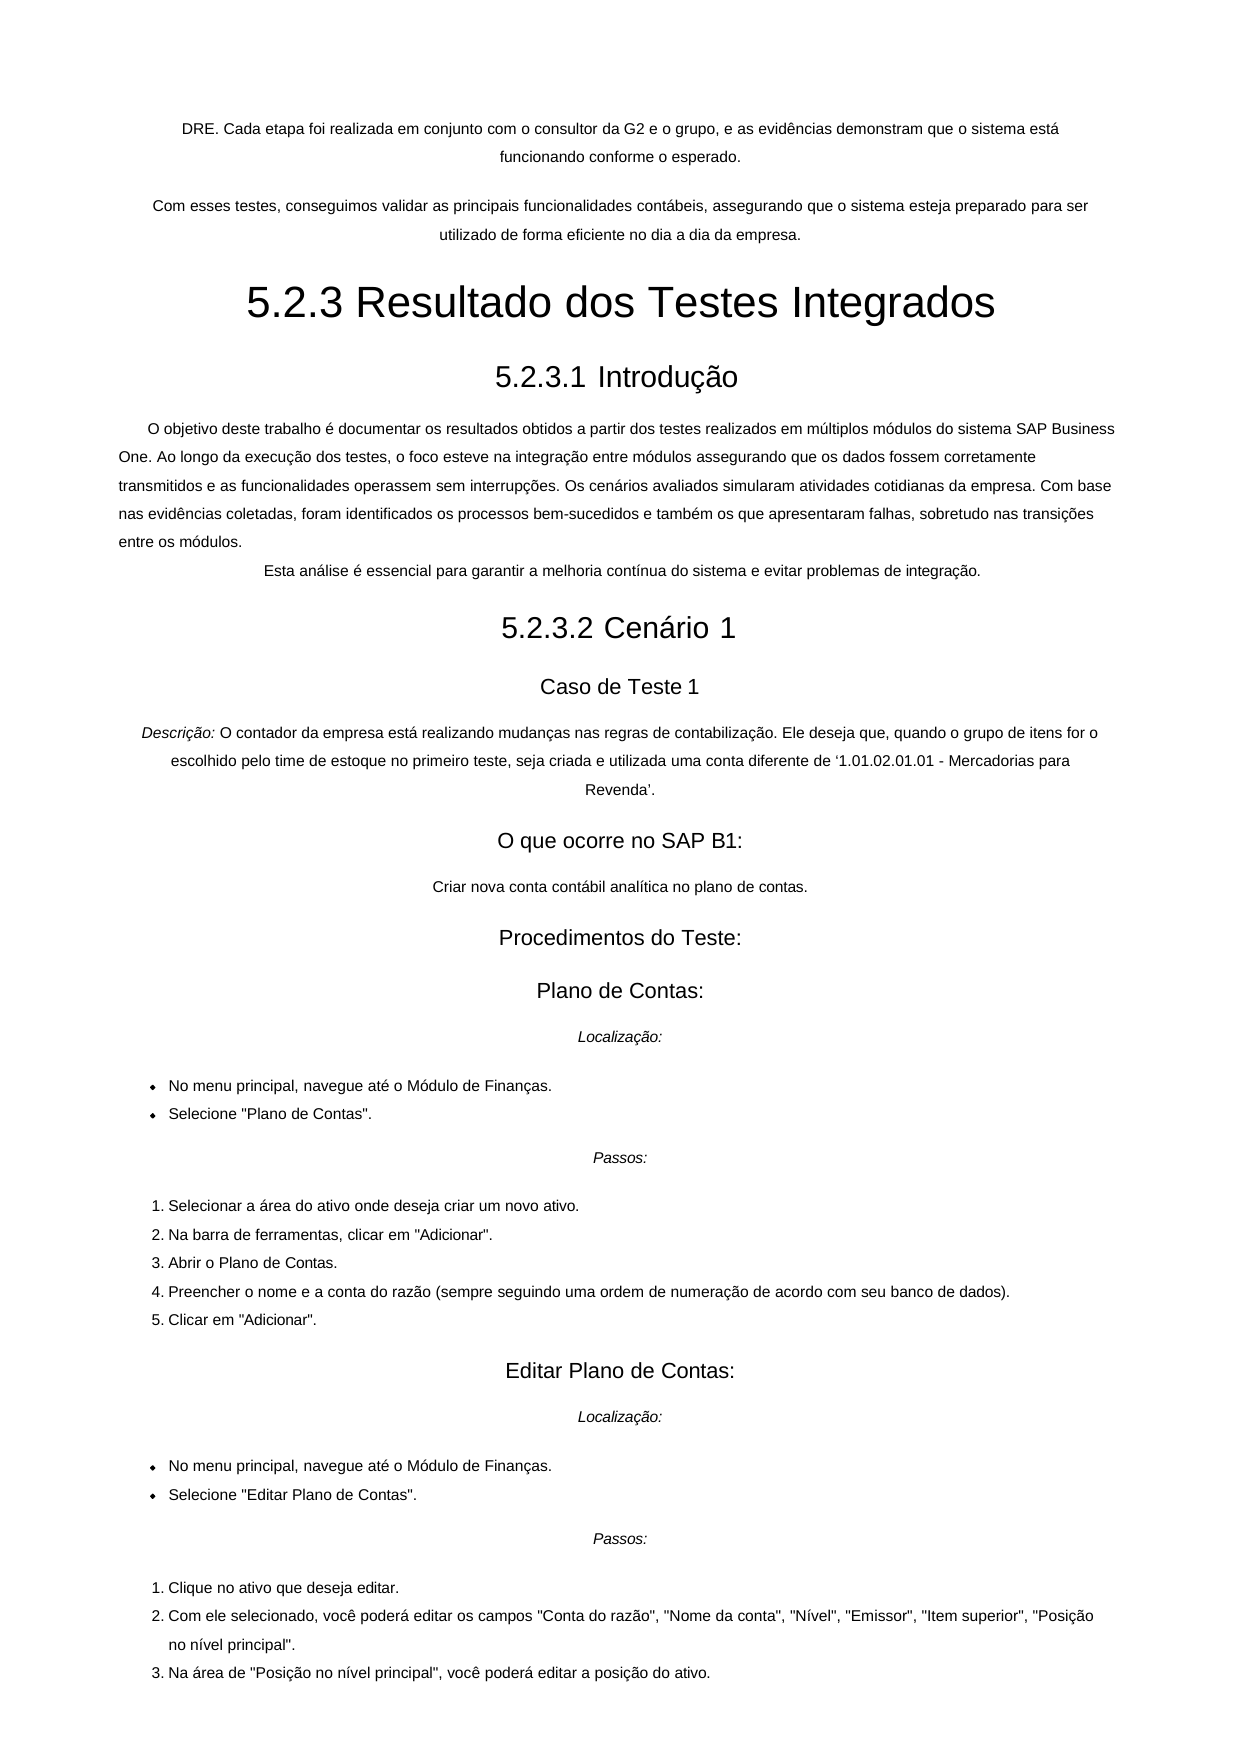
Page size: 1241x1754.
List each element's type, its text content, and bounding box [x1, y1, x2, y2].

text Com esses testes, conseguimos validar as principais funcionalidades contábeis, assegurando que o sistema esteja preparado para ser utilizado de forma eficiente no dia a dia da empresa. [126, 197, 1115, 243]
text No menu principal, navegue até o Módulo de Finanças. Selecione "Editar Plano de Contas". [168, 1457, 587, 1503]
text Criar nova conta contábil analítica no plano de contas. [104, 877, 1136, 895]
text O objetivo deste trabalho é documentar os resultados obtidos a partir dos testes realizados em múltiplos módulos do sistema SAP Business One. Ao longo da execução dos testes, o foco esteve na integração entre módulos assegurando que os dados fossem corretamente transmitidos e as funcionalidades operassem sem interrupções. Os cenários avaliados simularam atividades cotidianas da empresa. Com base nas evidências coletadas, foram identificados os processos bem-sucedidos e também os que apresentaram falhas, sobretudo nas transições entre os módulos. [118, 419, 1122, 551]
list Abrir o Plano de Contas. [151, 1254, 1136, 1272]
list Clique no ativo que deseja editar. [151, 1579, 1136, 1597]
list Na área de "Posição no nível principal", você poderá editar a posição do ativo. [151, 1664, 1136, 1682]
text Localização: [104, 1408, 1136, 1426]
text DRE. Cada etapa foi realizada em conjunto com o consultor da G2 e o grupo, e as evidências demonstram que o sistema está funcionando conforme o esperado. [141, 119, 1099, 166]
list Na barra de ferramentas, clicar em "Adicionar". [151, 1225, 1136, 1243]
subtitle Resultado dos Testes Integrados [246, 277, 1136, 327]
subtitle O que ocorre no SAP B1: [104, 828, 1136, 853]
list Com ele selecionado, você poderá editar os campos "Conta do razão", "Nome da conta", "Nível", "Emissor", "Item superior", "Posição no nível principal". [151, 1607, 1108, 1654]
list Clicar em "Adicionar". [151, 1311, 1136, 1329]
text Descrição: O contador da empresa está realizando mudanças nas regras de contabilização. Ele deseja que, quando o grupo de itens for o escolhido pelo time de estoque no primeiro teste, seja criada e utilizada uma conta diferente de ‘1.01.02.01.01 - Mercadorias para Revenda’. [137, 723, 1103, 798]
text No menu principal, navegue até o Módulo de Finanças. Selecione "Plano de Contas". [168, 1077, 587, 1123]
list Selecionar a área do ativo onde deseja criar um novo ativo. [151, 1197, 1136, 1215]
text Esta análise é essencial para garantir a melhoria contínua do sistema e evitar problemas de integração. [263, 562, 1136, 580]
text Localização: [104, 1031, 1136, 1045]
subtitle Cenário 1 [501, 610, 1136, 645]
subtitle Editar Plano de Contas: [104, 1358, 1136, 1383]
text Passos: [104, 1529, 1136, 1547]
text Passos: [104, 1149, 1136, 1167]
list Preencher o nome e a conta do razão (sempre seguindo uma ordem de numeração de acordo com seu banco de dados). [151, 1282, 1136, 1300]
subtitle Introdução [495, 359, 1136, 394]
subtitle Procedimentos do Teste: Plano de Contas: [474, 924, 767, 1003]
subtitle Caso de Teste 1 [104, 674, 1136, 699]
